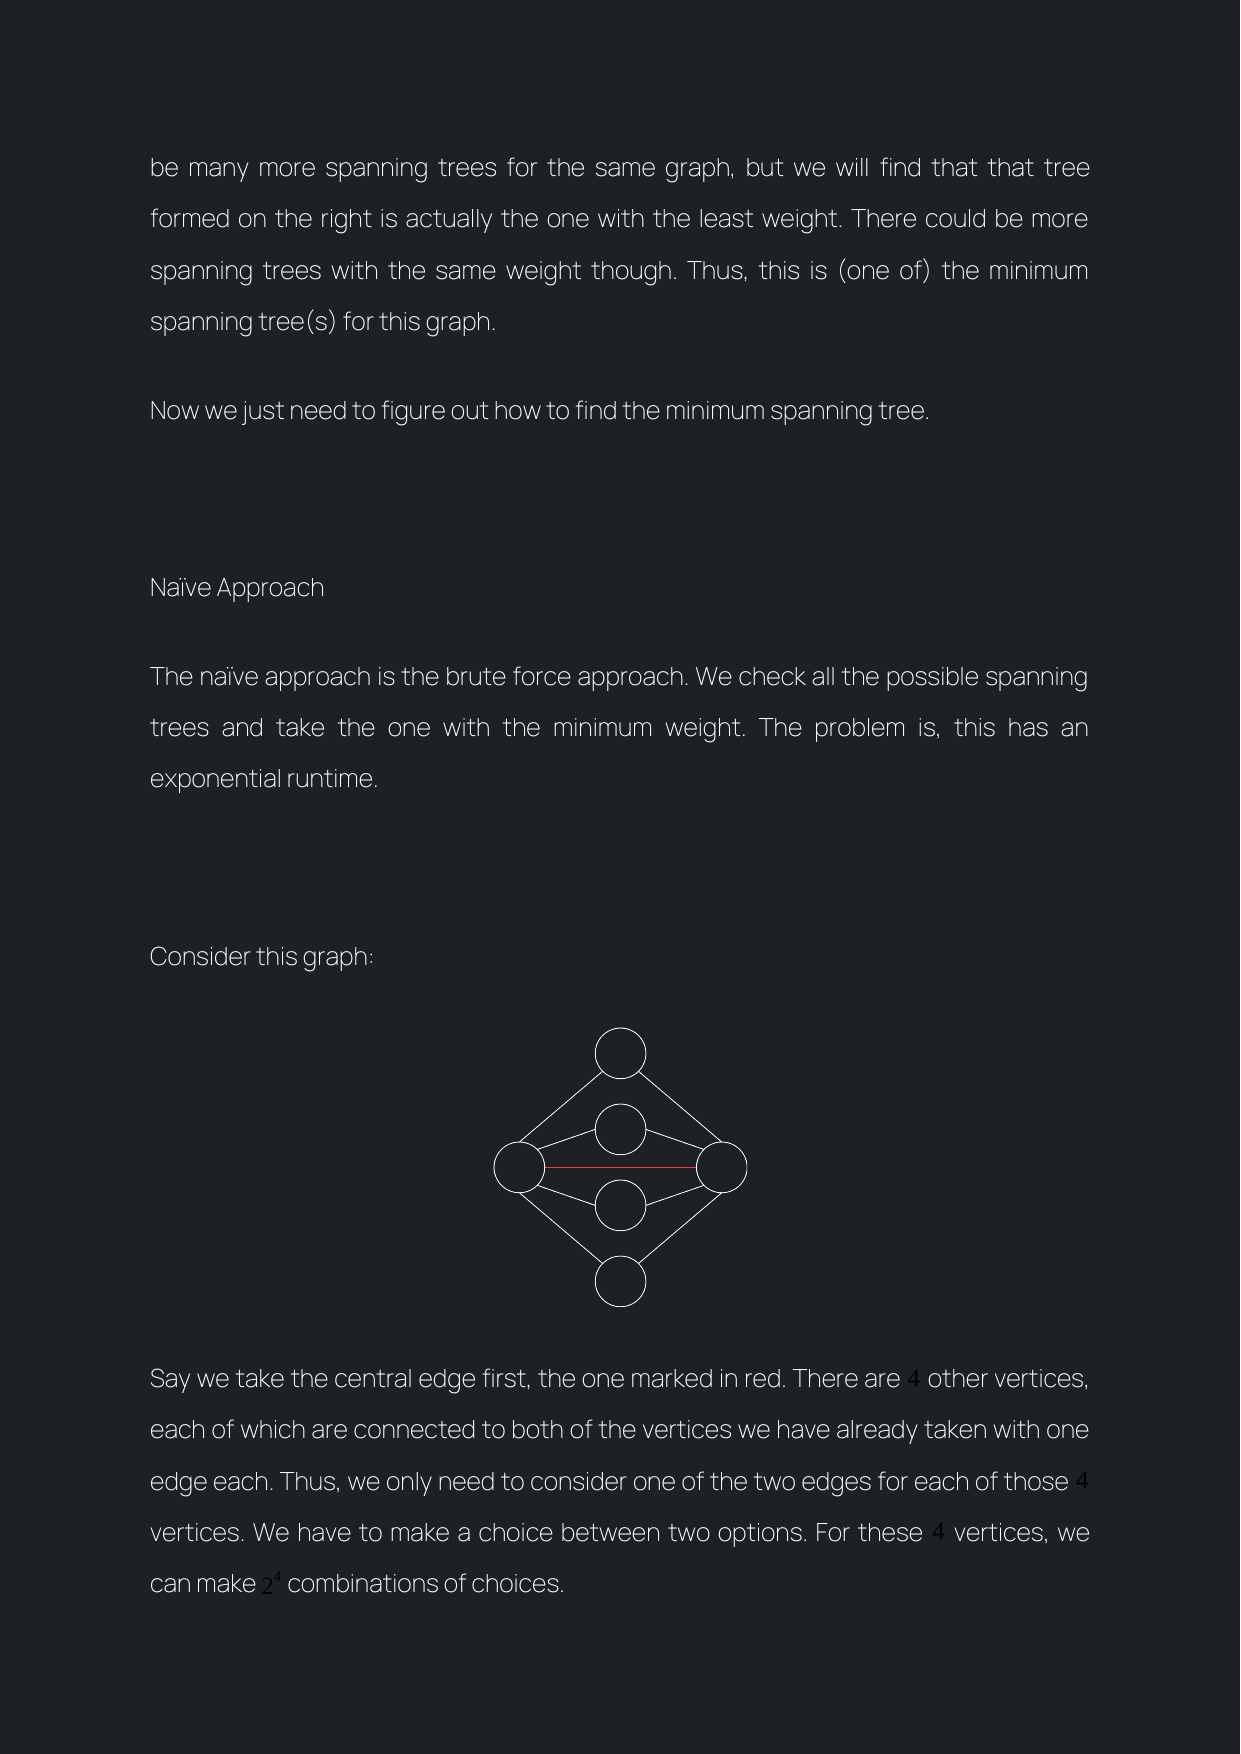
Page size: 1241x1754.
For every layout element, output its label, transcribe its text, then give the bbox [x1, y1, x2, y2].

text Now we just need to figure out how to find the minimum spanning tree. [150, 392, 1090, 427]
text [150, 150, 1090, 338]
picture [493, 1027, 748, 1307]
subtitle Naïve Approach [150, 570, 1090, 604]
text The naïve approach is the brute force approach. We check all the possible spanning trees and take the one with the minimum weight. The problem is, this has an exponential runtime. [150, 659, 1090, 795]
text Consider this graph: [150, 939, 1090, 973]
text Say we take the central edge first, the one marked in red. There are other vertices, each of which are connected to both of the vertices we have already taken with one edge each. Thus, we only need to consider one of the two edges for each of those vertices. We have to make a choice between two options. For these vertices, we can make combinations of choices. [150, 1361, 1090, 1600]
